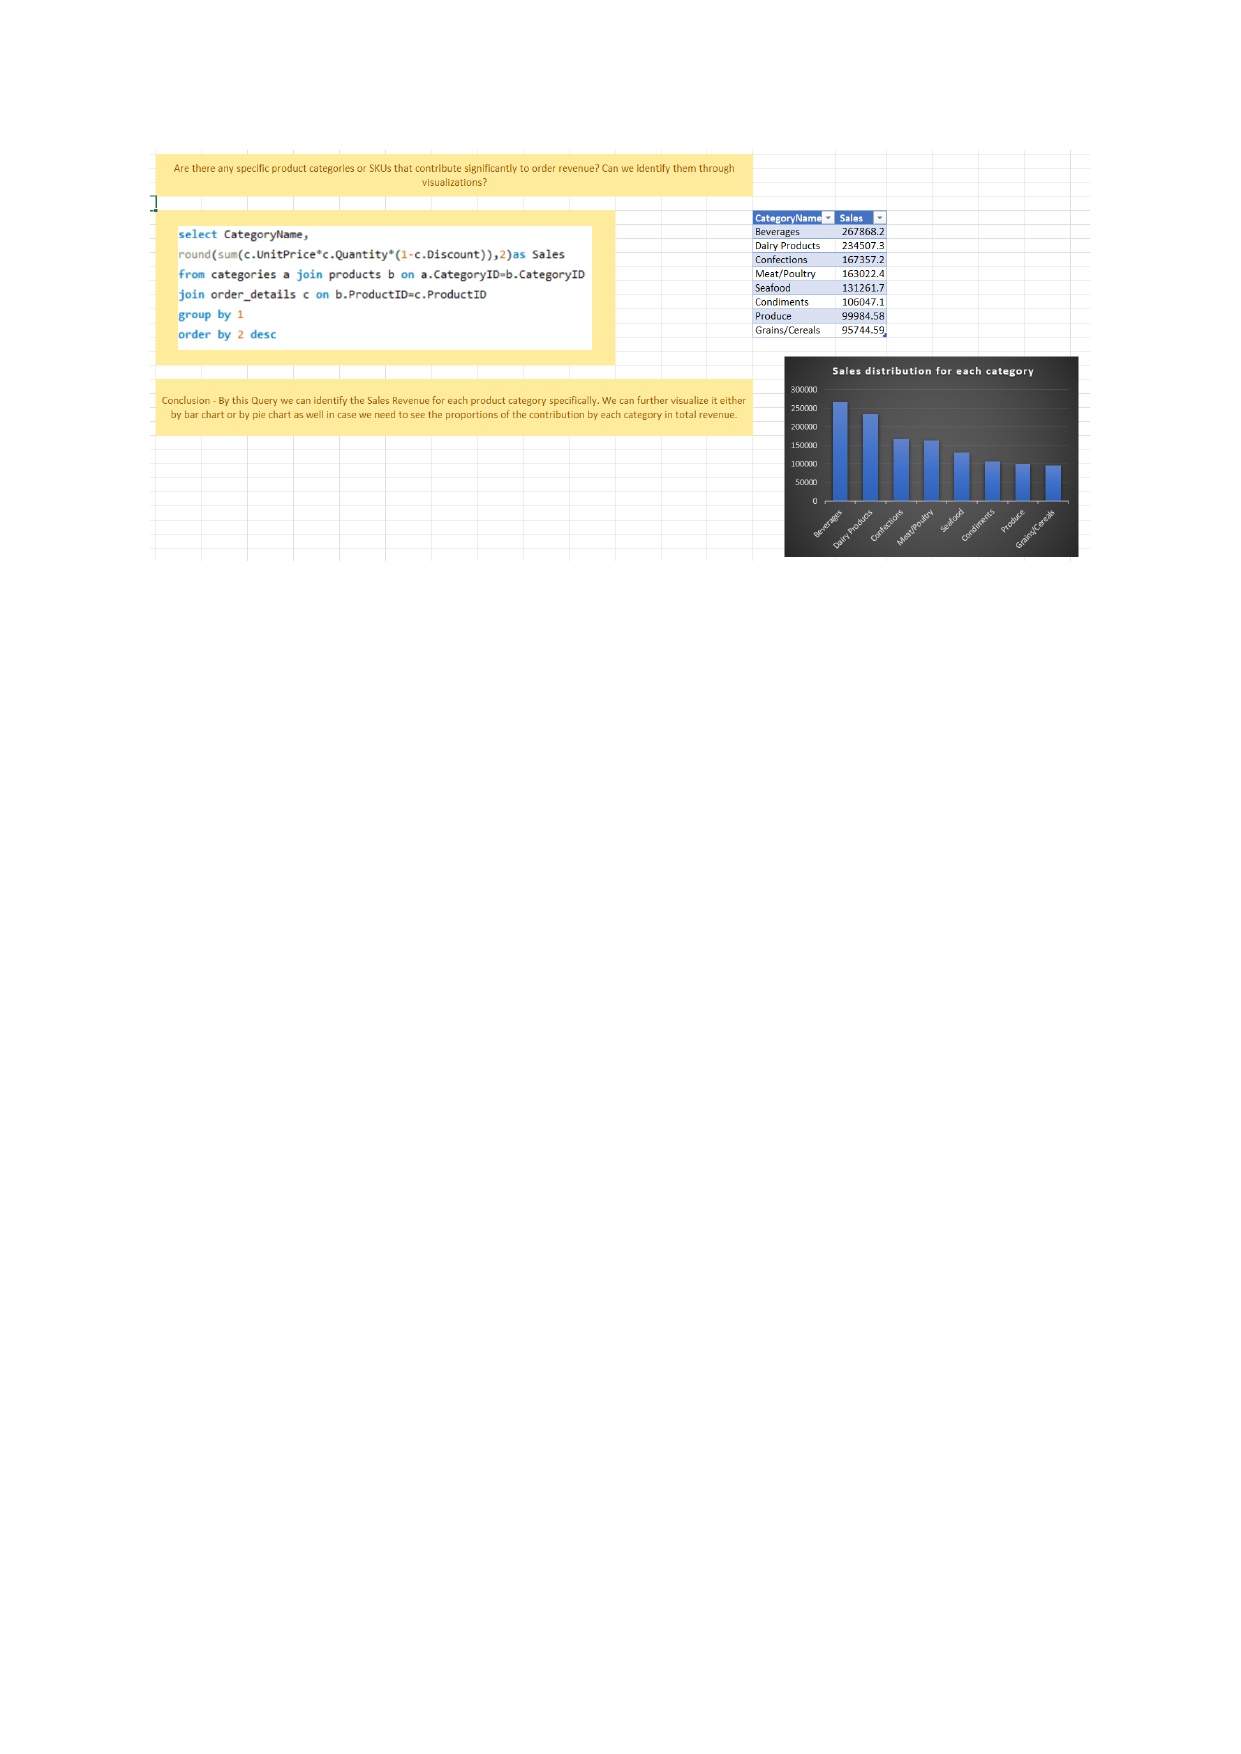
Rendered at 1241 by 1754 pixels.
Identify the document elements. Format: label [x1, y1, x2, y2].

picture [150, 150, 1091, 561]
